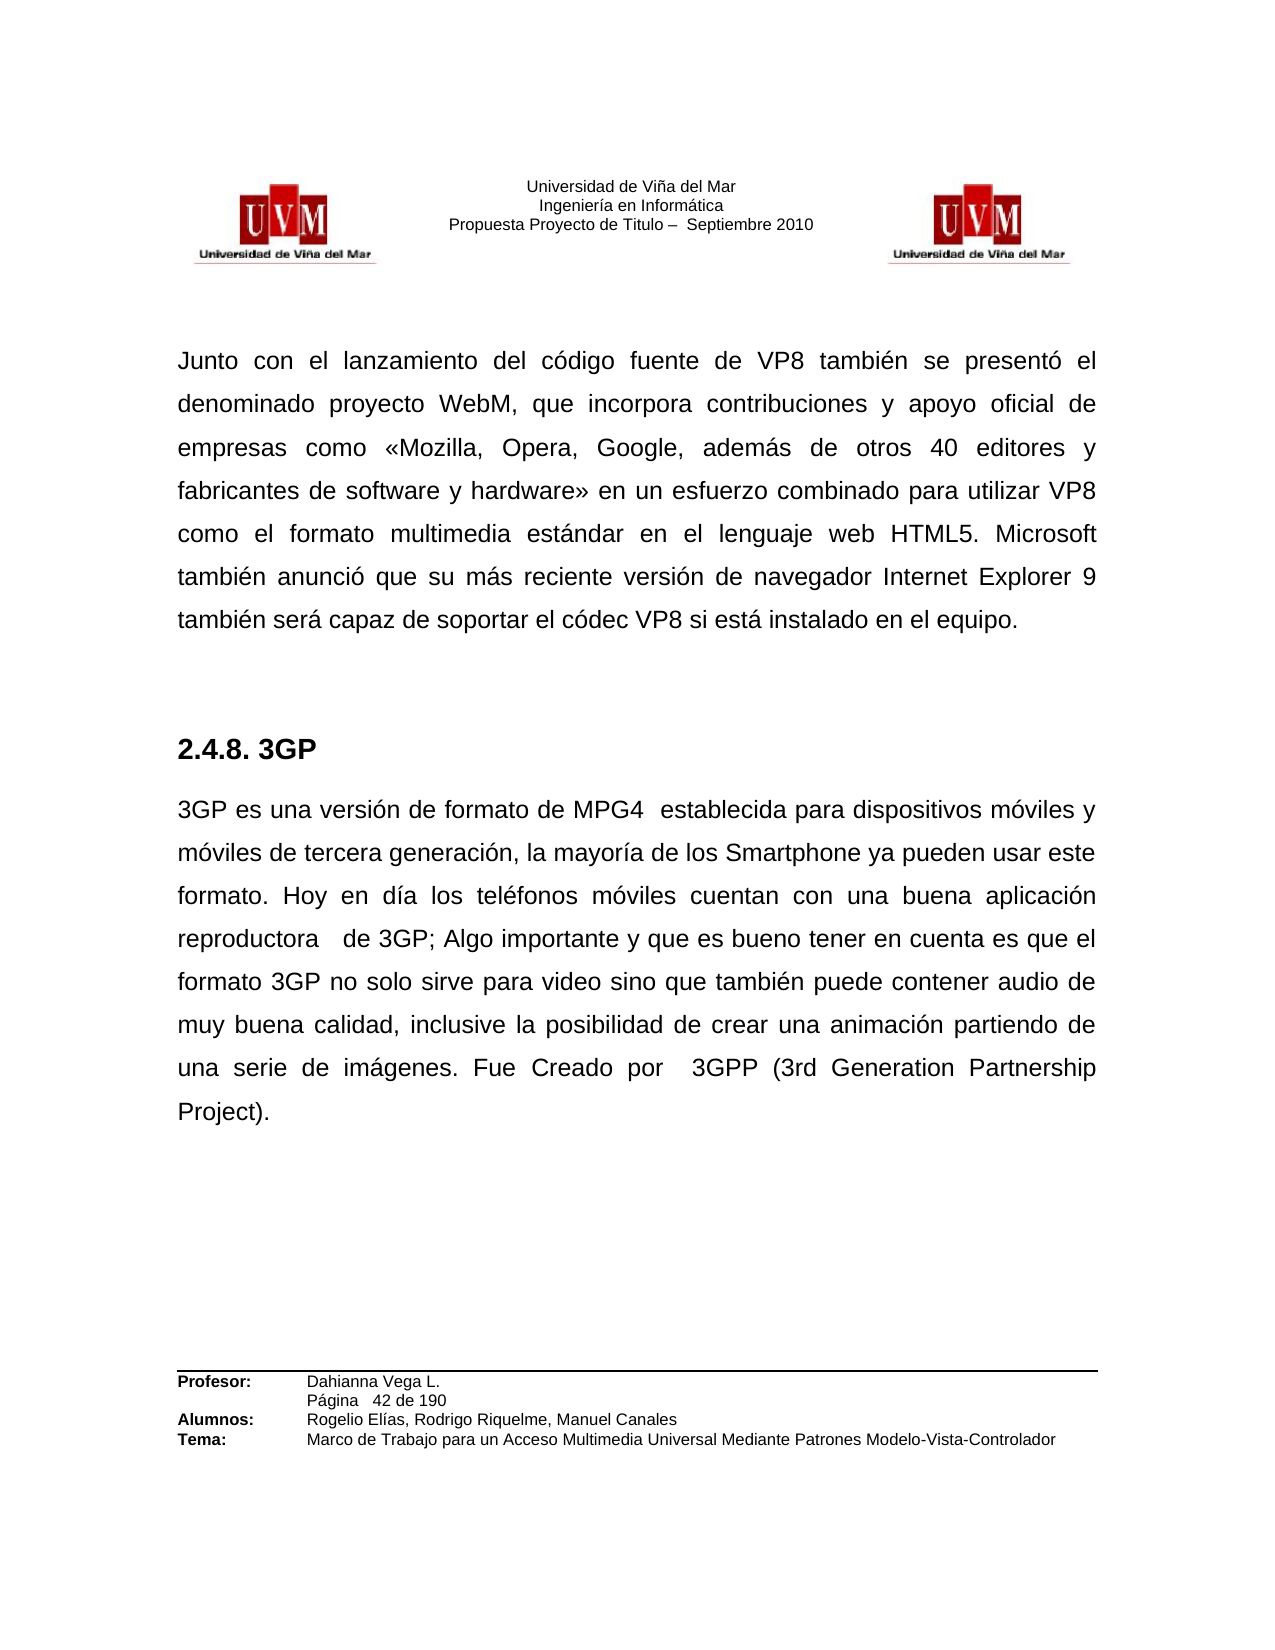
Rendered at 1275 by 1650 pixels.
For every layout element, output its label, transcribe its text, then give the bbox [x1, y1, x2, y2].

picture [177, 176, 390, 267]
picture [871, 176, 1084, 267]
subtitle 2.4.8. 3GP [177, 732, 1098, 765]
text 3GP es una versión de formato de MPG4 establecida para dispositivos móviles y móviles de tercera generación, la mayoría de los Smartphone ya pueden usar este formato. Hoy en día los teléfonos móviles cuentan con una buena aplicación reproductora de 3GP; Algo importante y que es bueno tener en cuenta es que el formato 3GP no solo sirve para video sino que también puede contener audio de muy buena calidad, inclusive la posibilidad de crear una animación partiendo de una serie de imágenes. Fue Creado por 3GPP (3rd Generation Partnership Project). [177, 795, 1098, 1125]
text Junto con el lanzamiento del código fuente de VP8 también se presentó el denominado proyecto WebM, que incorpora contribuciones y apoyo oficial de empresas como «Mozilla, Opera, Google, además de otros 40 editores y fabricantes de software y hardware» en un esfuerzo combinado para utilizar VP8 como el formato multimedia estándar en el lenguaje web HTML5. Microsoft también anunció que su más reciente versión de navegador Internet Explorer 9 también será capaz de soportar el códec VP8 si está instalado en el equipo. [177, 346, 1098, 634]
